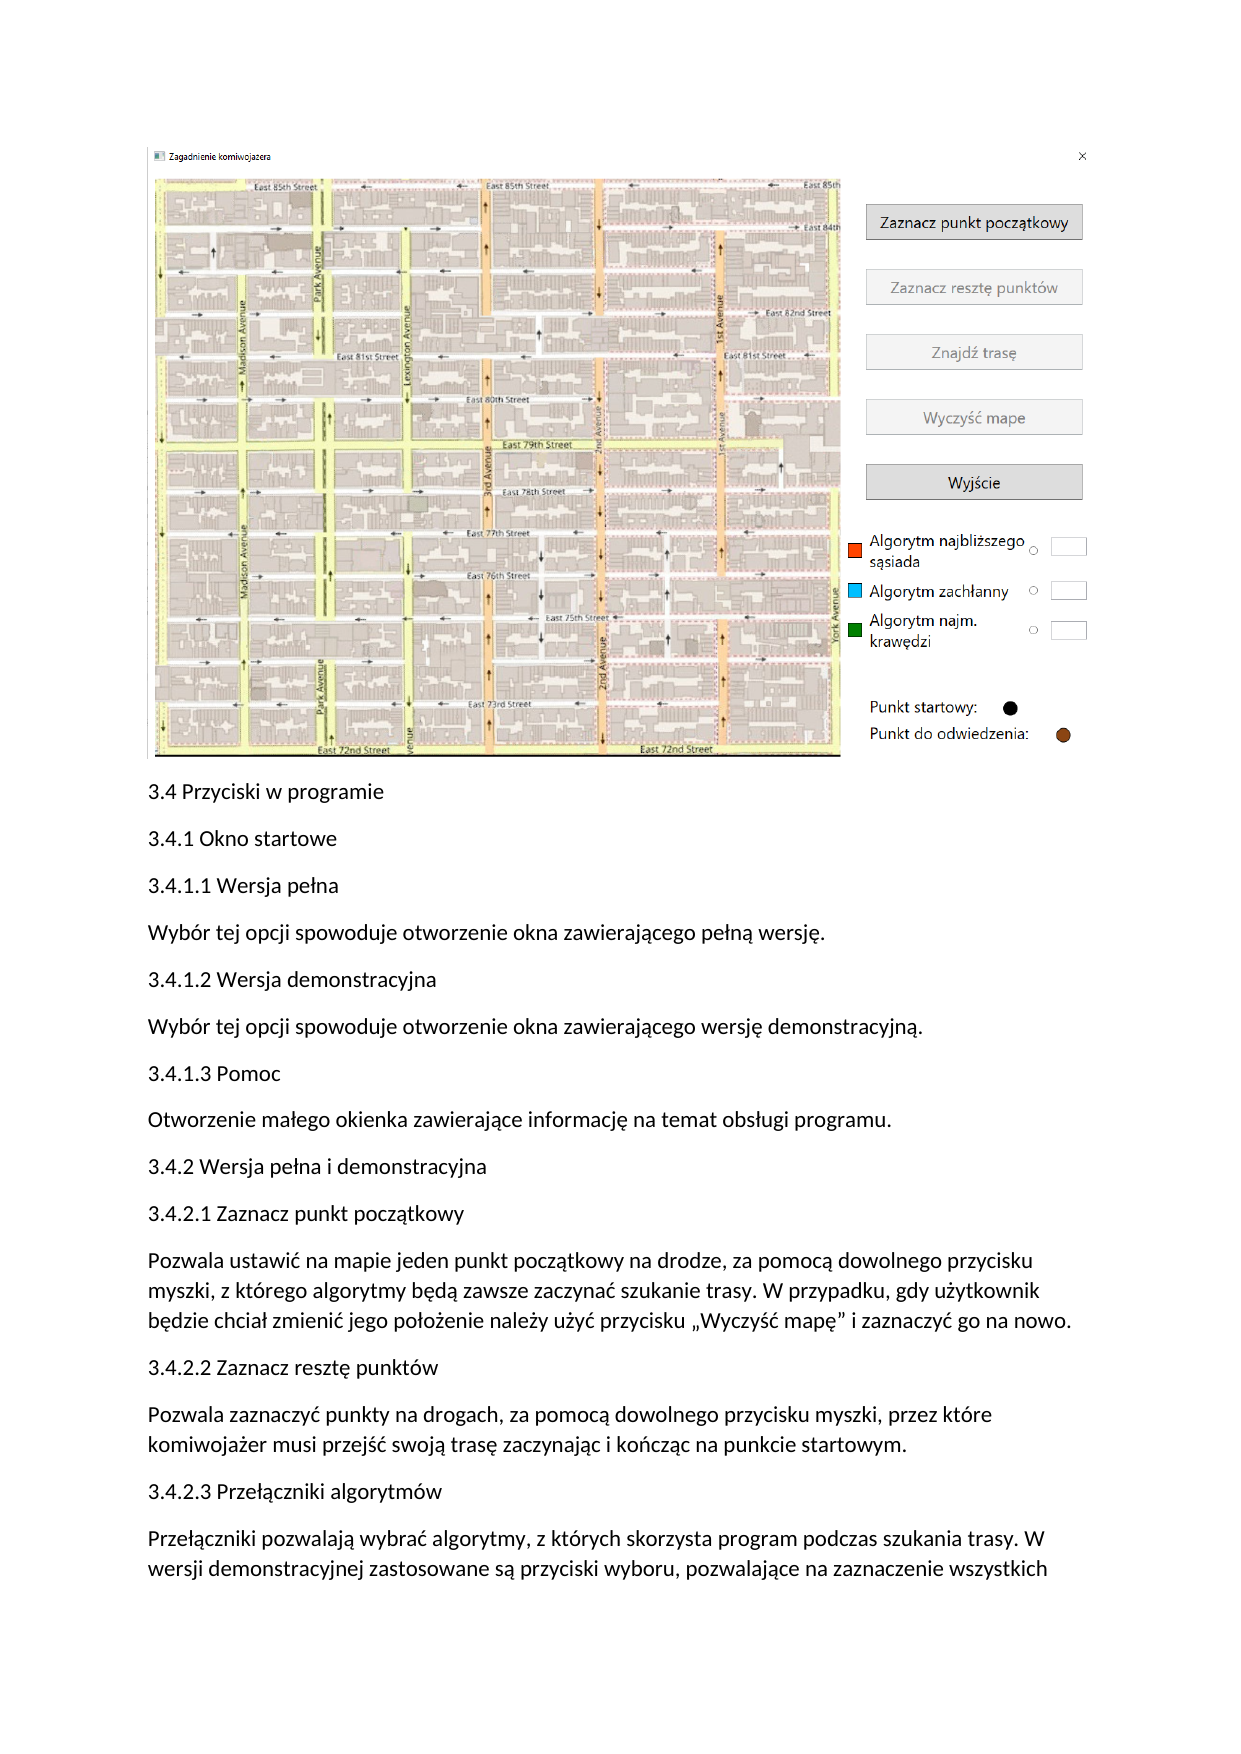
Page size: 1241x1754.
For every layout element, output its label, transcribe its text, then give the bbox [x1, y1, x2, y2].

text 3.4.2.2 Zaznacz resztę punktów [148, 1353, 1093, 1382]
text Wybór tej opcji spowoduje otworzenie okna zawierającego pełną wersję. [148, 918, 1093, 946]
text 3.4.2.3 Przełączniki algorytmów [148, 1477, 1093, 1506]
text Wybór tej opcji spowoduje otworzenie okna zawierającego wersję demonstracyjną. [148, 1012, 1093, 1040]
text 3.4.1 Okno startowe [148, 824, 1093, 852]
text 3.4.2.1 Zaznacz punkt początkowy [148, 1199, 1093, 1227]
picture [147, 147, 1093, 759]
text Pozwala ustawić na mapie jeden punkt początkowy na drodze, za pomocą dowolnego przycisku myszki, z którego algorytmy będą zawsze zaczynać szukanie trasy. W przypadku, gdy użytkownik będzie chciał zmienić jego położenie należy użyć przycisku „Wyczyść mapę” i zaznaczyć go na nowo. [148, 1246, 1093, 1335]
text Pozwala zaznaczyć punkty na drogach, za pomocą dowolnego przycisku myszki, przez które komiwojażer musi przejść swoją trasę zaczynając i kończąc na punkcie startowym. [148, 1400, 1093, 1459]
text 3.4.1.2 Wersja demonstracyjna [148, 965, 1093, 993]
text Otworzenie małego okienka zawierające informację na temat obsługi programu. [148, 1106, 1093, 1134]
text 3.4 Przyciski w programie [148, 777, 1093, 806]
text 3.4.1.1 Wersja pełna [148, 871, 1093, 899]
text 3.4.2 Wersja pełna i demonstracyjna [148, 1152, 1093, 1181]
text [148, 1524, 1093, 1583]
text 3.4.1.3 Pomoc [148, 1059, 1093, 1087]
